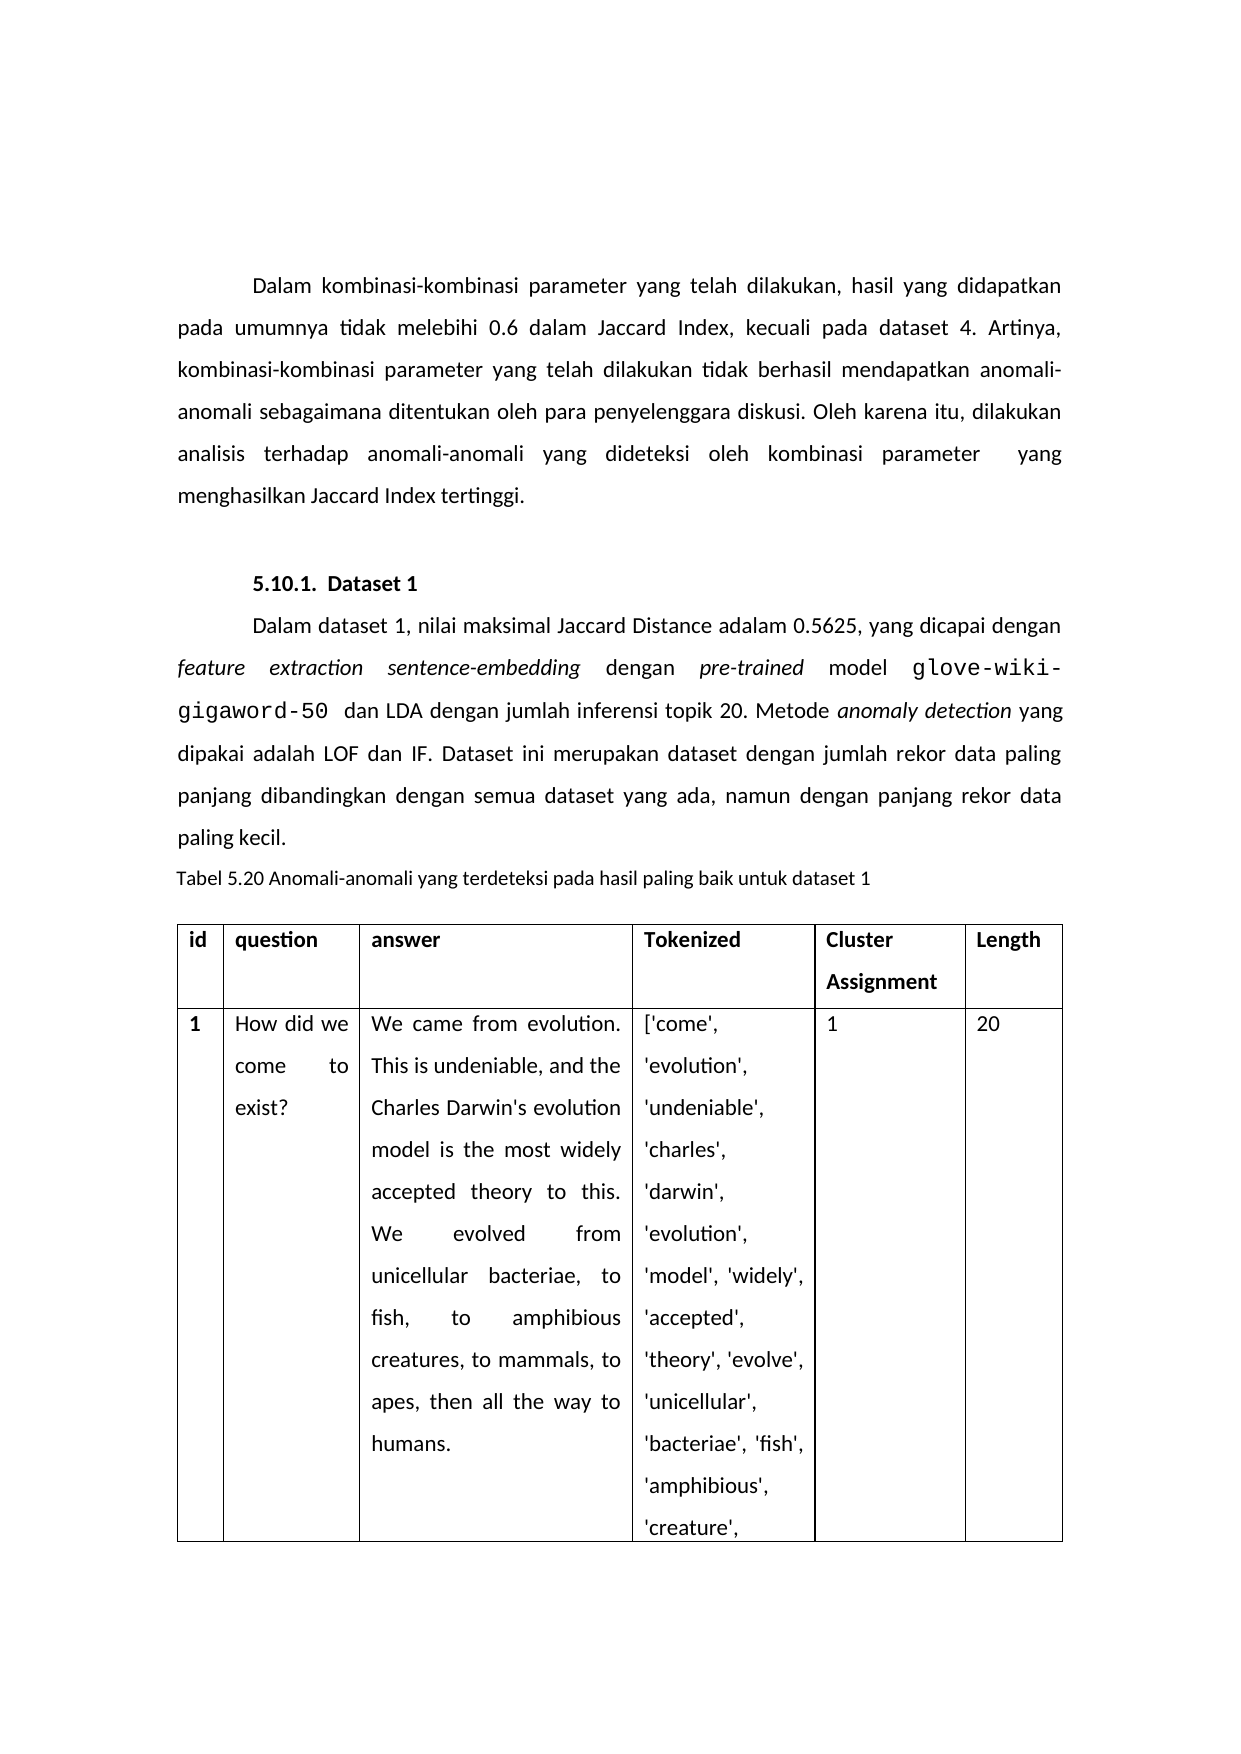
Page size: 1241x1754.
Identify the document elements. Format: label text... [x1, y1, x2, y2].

text Dalam dataset 1, nilai maksimal Jaccard Distance adalam 0.5625, yang dicapai dengan feature extraction sentence-embedding dengan pre-trained model glove-wiki-gigaword-50 dan LDA dengan jumlah inferensi topik 20. Metode anomaly detection yang dipakai adalah LOF dan IF. Dataset ini merupakan dataset dengan jumlah rekor data paling panjang dibandingkan dengan semua dataset yang ada, namun dengan panjang rekor data paling kecil. [177, 611, 1063, 851]
table_header question [224, 925, 359, 1008]
text Dalam kombinasi-kombinasi parameter yang telah dilakukan, hasil yang didapatkan pada umumnya tidak melebihi 0.6 dalam Jaccard Index, kecuali pada dataset 4. Artinya, kombinasi-kombinasi parameter yang telah dilakukan tidak berhasil mendapatkan anomali-anomali sebagaimana ditentukan oleh para penyelenggara diskusi. Oleh karena itu, dilakukan analisis terhadap anomali-anomali yang dideteksi oleh kombinasi parameter yang menghasilkan Jaccard Index tertinggi. [177, 271, 1063, 509]
table_cell 20 [966, 1009, 1062, 1541]
table_header Cluster Assignment [816, 925, 965, 1008]
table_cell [224, 1009, 359, 1541]
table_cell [360, 1009, 632, 1541]
table_header id [178, 925, 223, 1008]
table_cell 1 [816, 1009, 965, 1541]
table_cell 1 [178, 1009, 223, 1541]
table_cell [633, 1009, 814, 1541]
table_header Tokenized [633, 925, 814, 1008]
table_header answer [360, 925, 632, 1008]
subtitle Dataset 1 [252, 569, 1063, 597]
table_header Length [966, 925, 1062, 1008]
